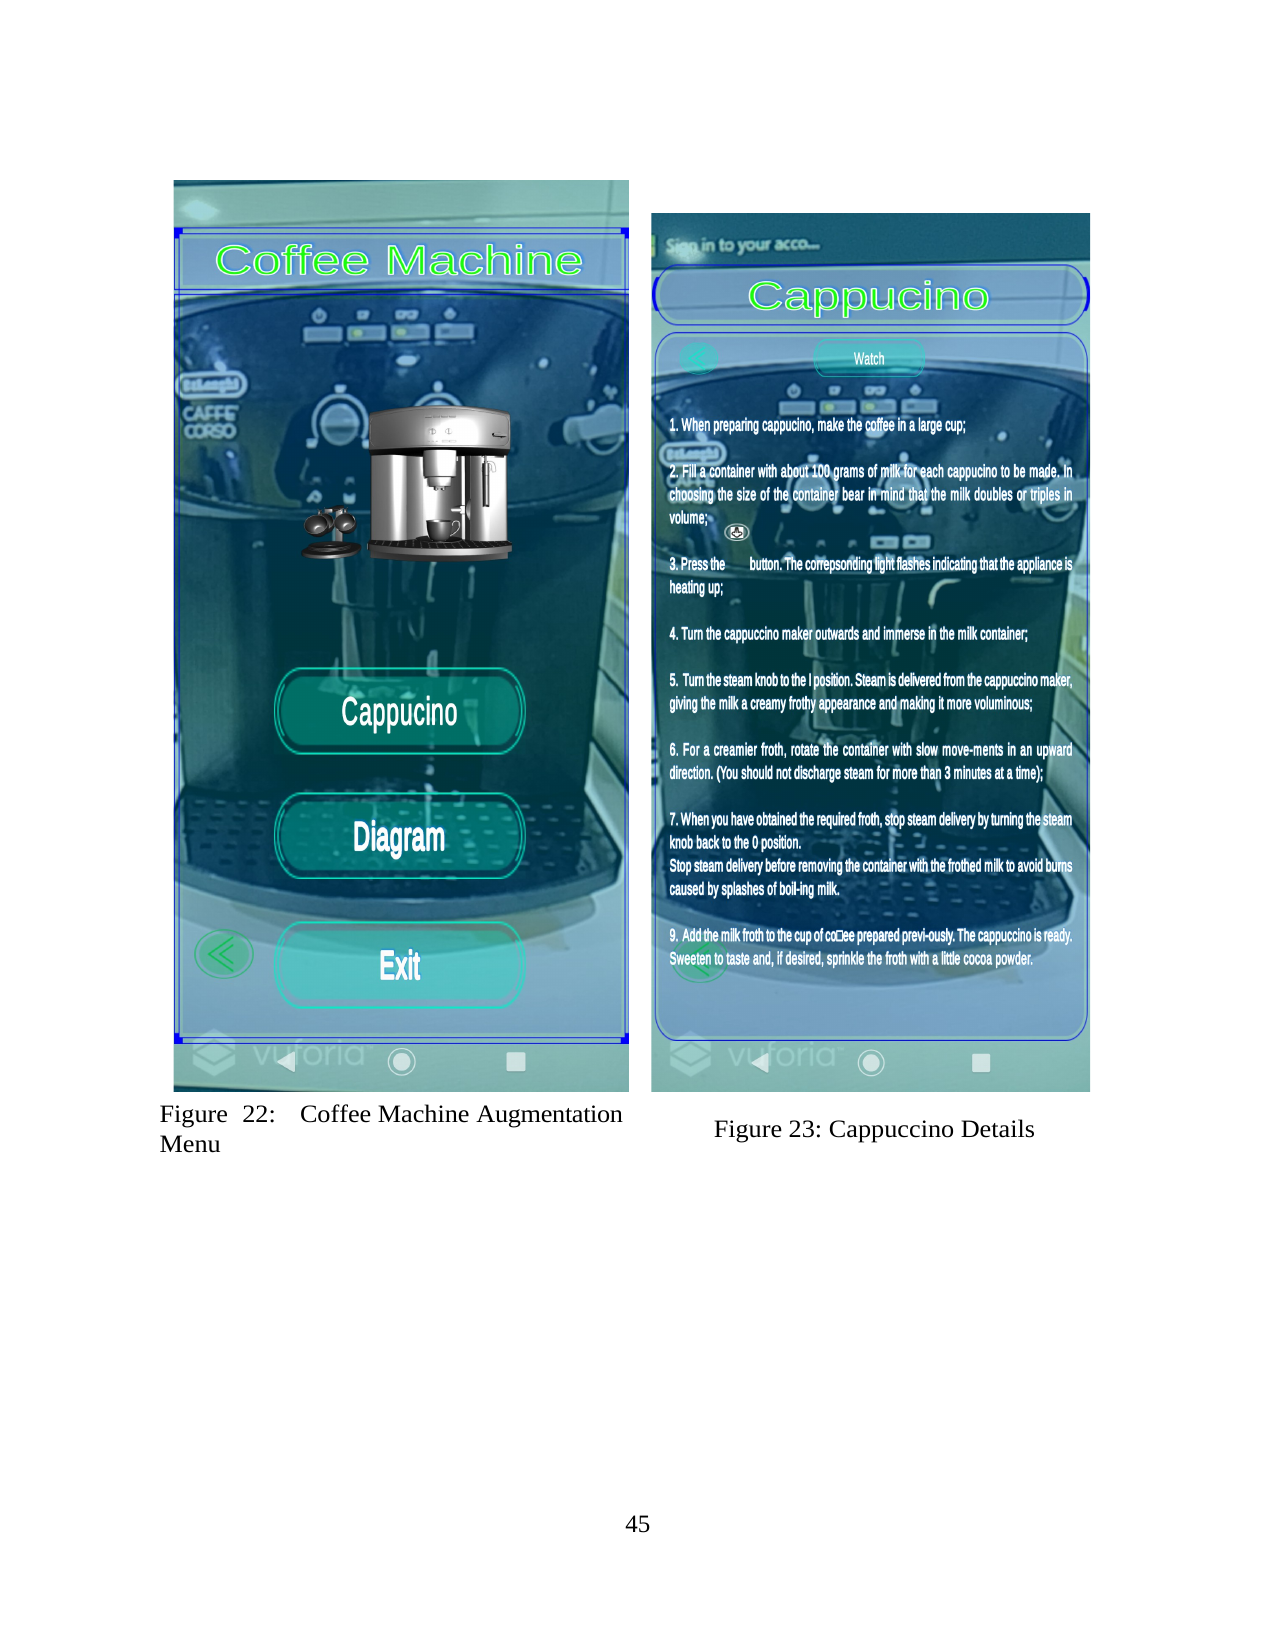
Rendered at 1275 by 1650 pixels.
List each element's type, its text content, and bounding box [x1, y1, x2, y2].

picture [651, 213, 1091, 1092]
text Figure 22: Coffee Machine Augmentation Menu [159, 1099, 637, 1157]
picture [173, 180, 629, 1092]
text Figure 23: Cappuccino Details [713, 1114, 1275, 1142]
